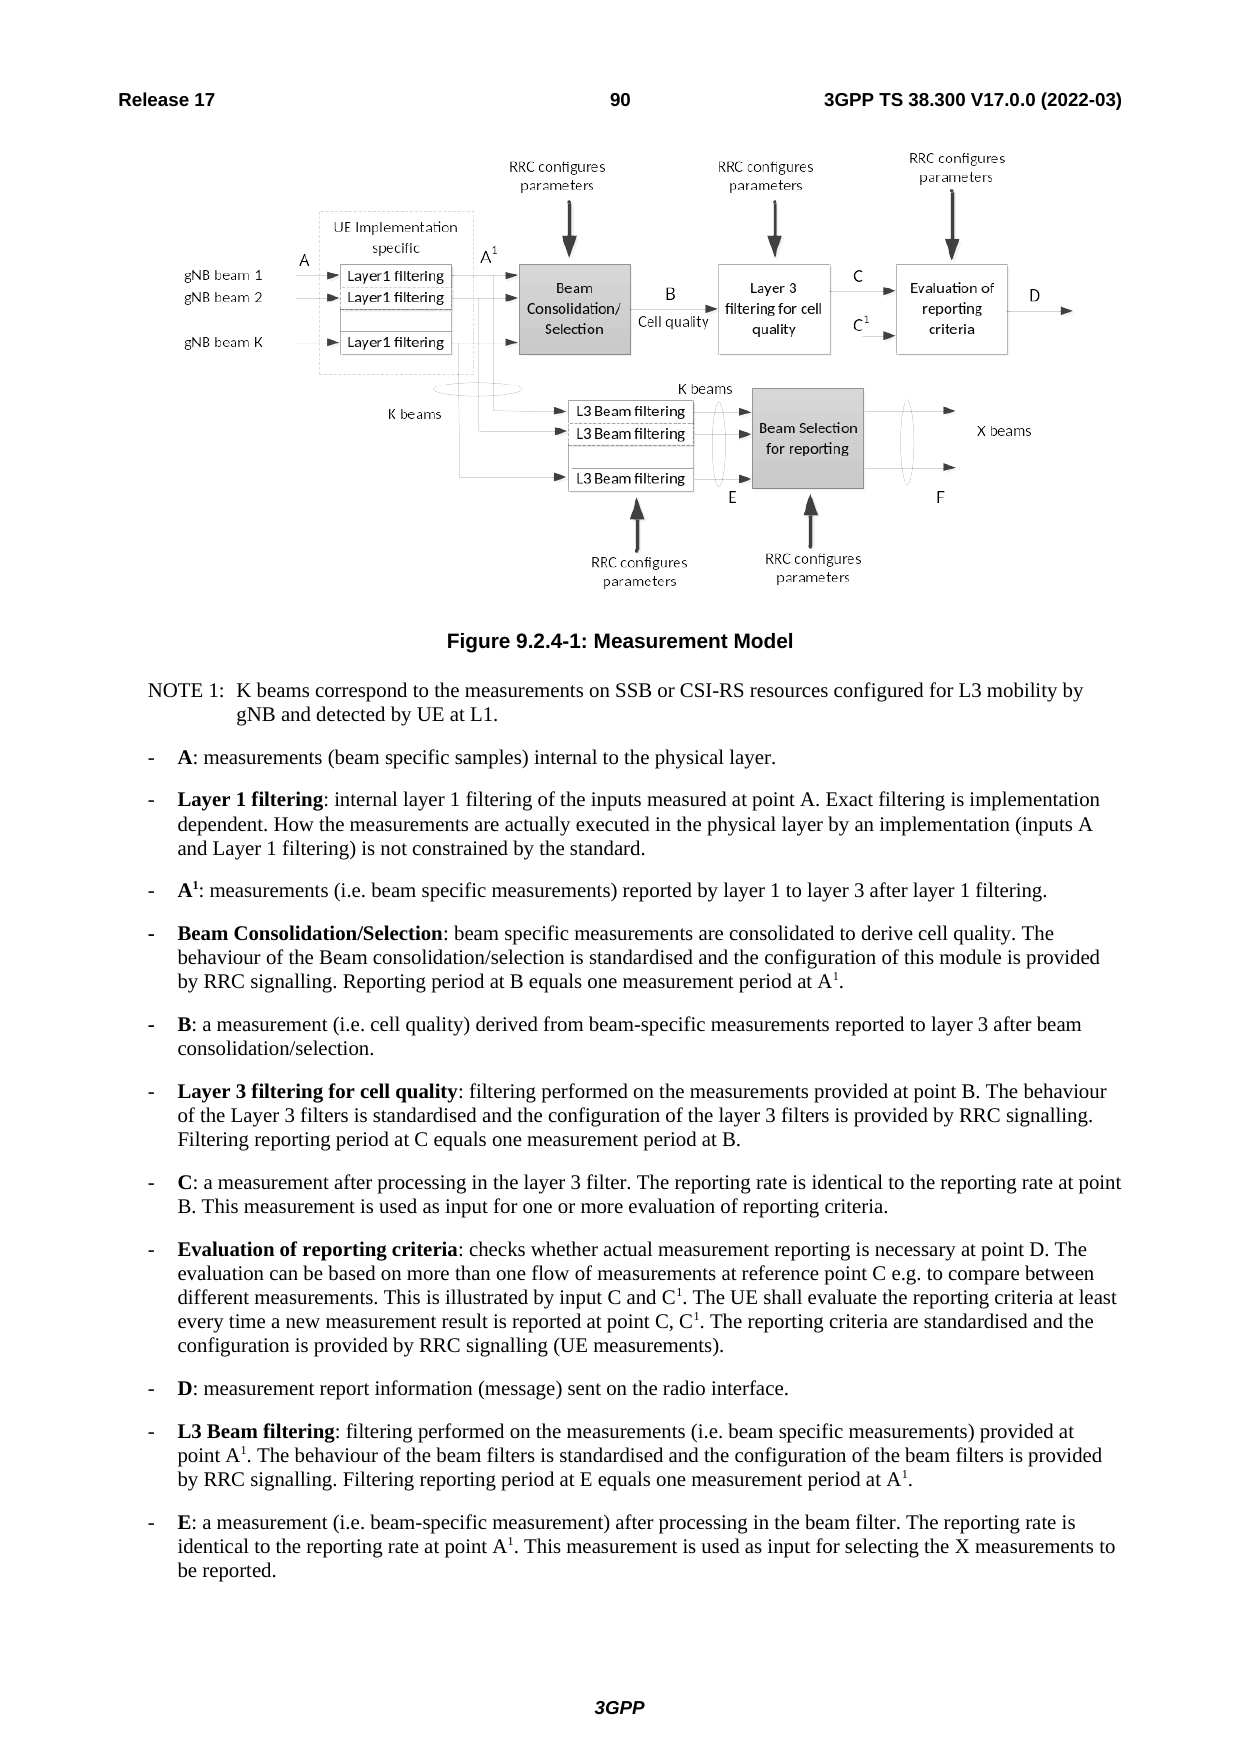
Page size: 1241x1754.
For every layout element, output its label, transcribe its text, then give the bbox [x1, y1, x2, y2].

text - E: a measurement (i.e. beam-specific measurement) after processing in the beam filter. The reporting rate is identical to the reporting rate at point A1. This measurement is used as input for selecting the X measurements to be reported. [148, 1509, 1122, 1582]
text - L3 Beam filtering: filtering performed on the measurements (i.e. beam specific measurements) provided at point A1. The behaviour of the beam filters is standardised and the configuration of the beam filters is provided by RRC signalling. Filtering reporting period at E equals one measurement period at A1. [148, 1419, 1122, 1491]
text - Beam Consolidation/Selection: beam specific measurements are consolidated to derive cell quality. The behaviour of the Beam consolidation/selection is standardised and the configuration of this module is provided by RRC signalling. Reporting period at B equals one measurement period at A1. [148, 921, 1122, 993]
text - A1: measurements (i.e. beam specific measurements) reported by layer 1 to layer 3 after layer 1 filtering. [148, 878, 1122, 902]
text - Layer 3 filtering for cell quality: filtering performed on the measurements provided at point B. The behaviour of the Layer 3 filters is standardised and the configuration of the layer 3 filters is provided by RRC signalling. Filtering reporting period at C equals one measurement period at B. [148, 1079, 1122, 1151]
text - D: measurement report information (message) sent on the radio interface. [148, 1376, 1122, 1400]
text Figure 9.2.4-1: Measurement Model [118, 629, 1122, 653]
text - Layer 1 filtering: internal layer 1 filtering of the inputs measured at point A. Exact filtering is implementation dependent. How the measurements are actually executed in the physical layer by an implementation (inputs A and Layer 1 filtering) is not constrained by the standard. [148, 787, 1122, 859]
text - Evaluation of reporting criteria: checks whether actual measurement reporting is necessary at point D. The evaluation can be based on more than one flow of measurements at reference point C e.g. to compare between different measurements. This is illustrated by input C and C1. The UE shall evaluate the reporting criteria at least every time a new measurement result is reported at point C, C1. The reporting criteria are standardised and the configuration is provided by RRC signalling (UE measurements). [148, 1237, 1122, 1357]
text - B: a measurement (i.e. cell quality) derived from beam-specific measurements reported to layer 3 after beam consolidation/selection. [148, 1012, 1122, 1060]
text NOTE 1: K beams correspond to the measurements on SSB or CSI-RS resources configured for L3 mobility by gNB and detected by UE at L1. [148, 678, 1122, 726]
text - C: a measurement after processing in the layer 3 filter. The reporting rate is identical to the reporting rate at point B. This measurement is used as input for one or more evaluation of reporting criteria. [148, 1170, 1122, 1218]
text - A: measurements (beam specific samples) internal to the physical layer. [148, 744, 1122, 769]
